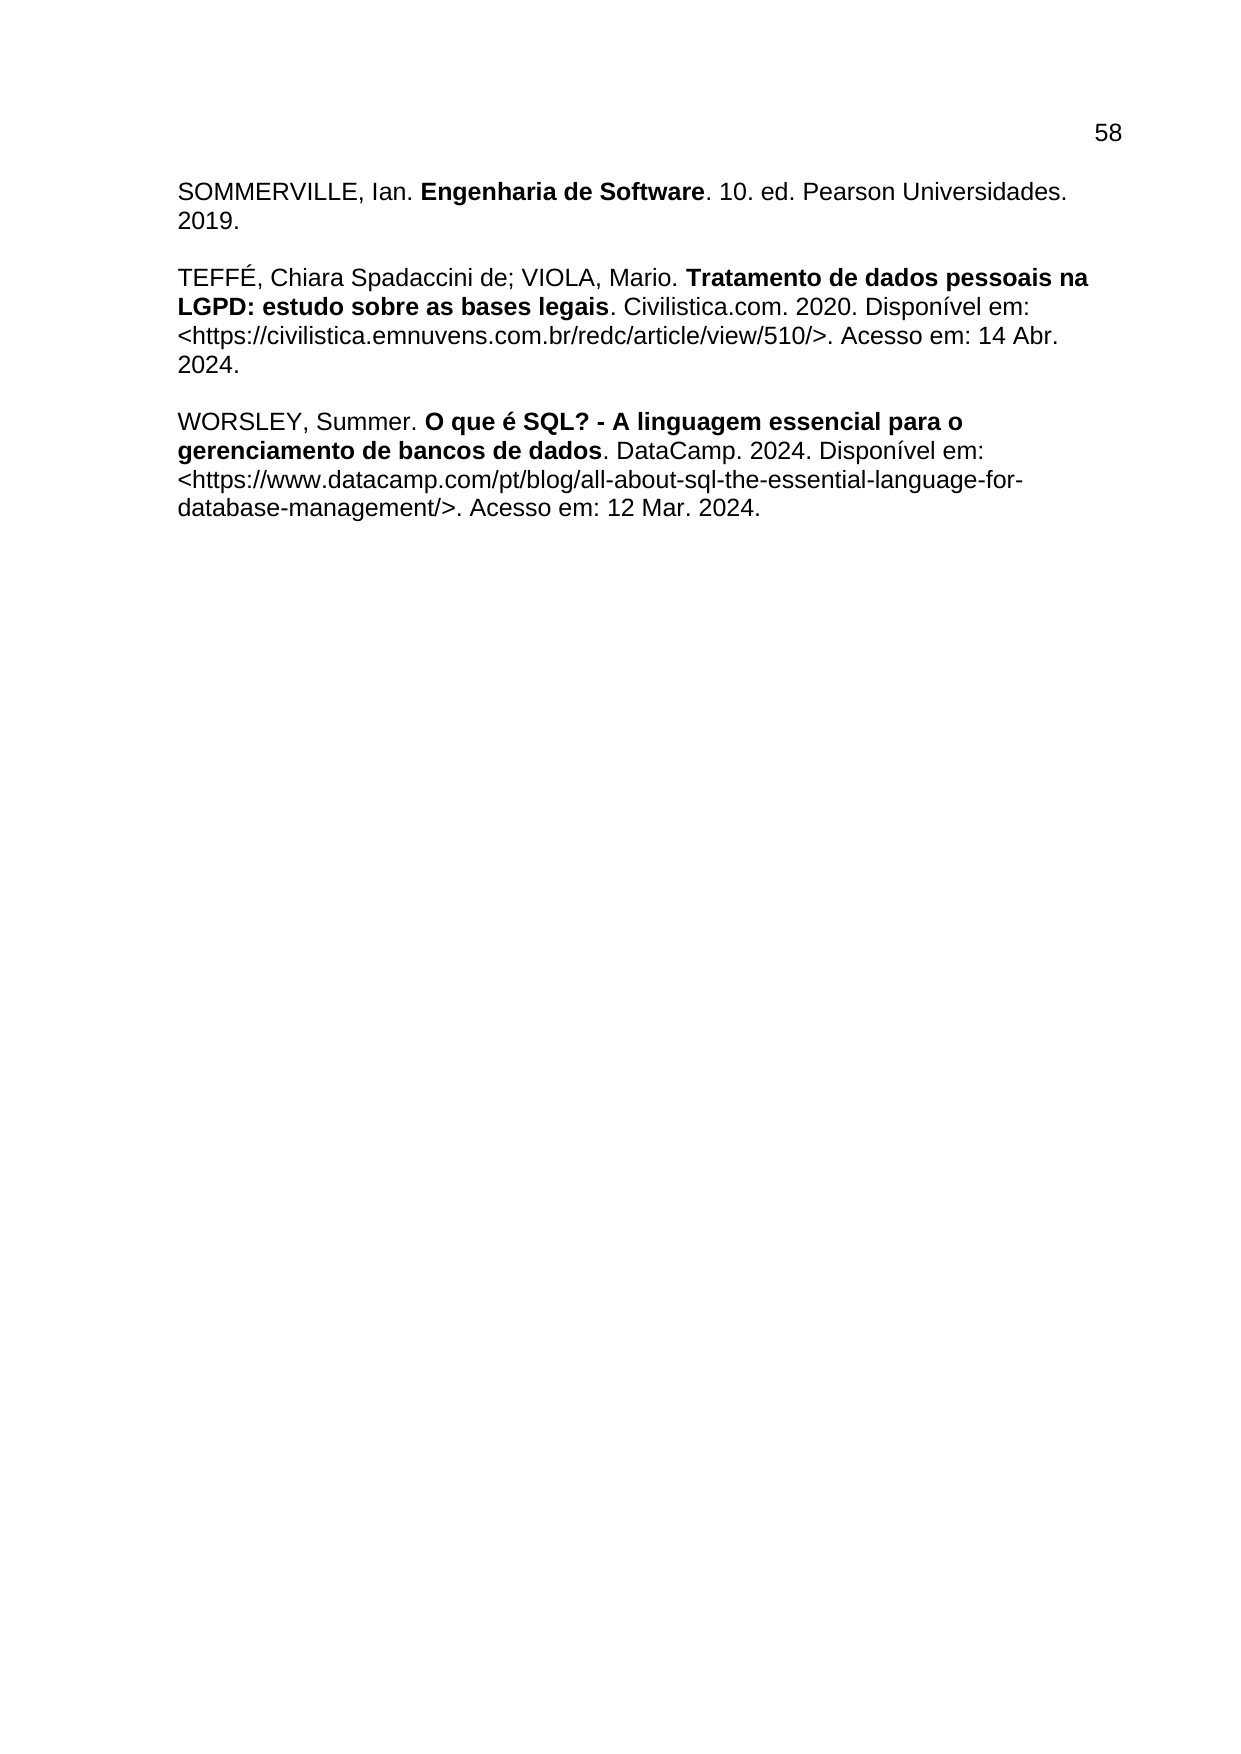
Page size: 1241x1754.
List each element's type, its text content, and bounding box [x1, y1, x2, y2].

text SOMMERVILLE, Ian. Engenharia de Software. 10. ed. Pearson Universidades. 2019. [177, 177, 1122, 235]
text TEFFÉ, Chiara Spadaccini de; VIOLA, Mario. Tratamento de dados pessoais na LGPD: estudo sobre as bases legais. Civilistica.com. 2020. Disponível em: <https://civilistica.emnuvens.com.br/redc/article/view/510/>. Acesso em: 14 Abr. 2024. [177, 263, 1122, 378]
text WORSLEY, Summer. O que é SQL? - A linguagem essencial para o gerenciamento de bancos de dados. DataCamp. 2024. Disponível em: <https://www.datacamp.com/pt/blog/all-about-sql-the-essential-language-for-database-management/>. Acesso em: 12 Mar. 2024. [177, 407, 1122, 522]
